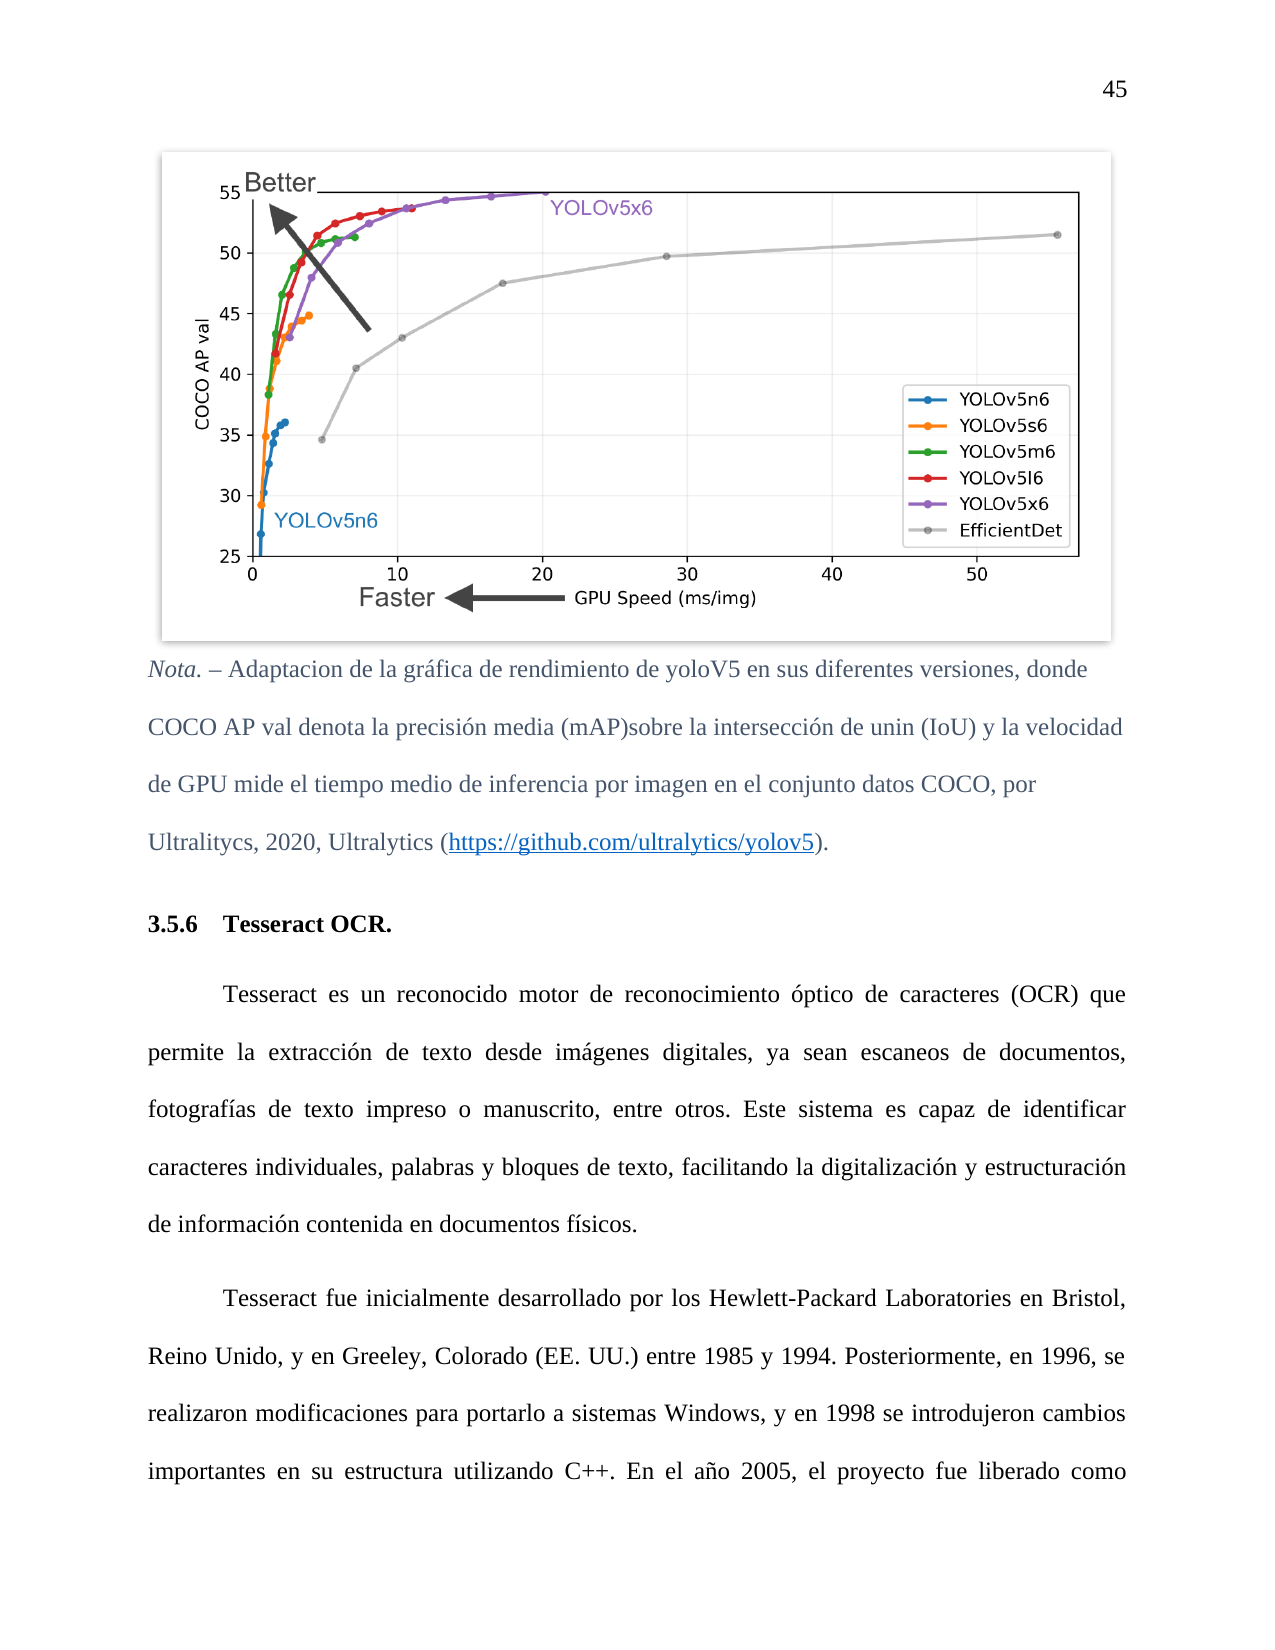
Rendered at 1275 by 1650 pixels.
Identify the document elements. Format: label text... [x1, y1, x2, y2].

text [148, 1283, 1127, 1484]
subtitle Tesseract OCR. [148, 909, 1127, 938]
picture [177, 166, 1096, 626]
text Tesseract es un reconocido motor de reconocimiento óptico de caracteres (OCR) que permite la extracción de texto desde imágenes digitales, ya sean escaneos de documentos, fotografías de texto impreso o manuscrito, entre otros. Este sistema es capaz de identificar caracteres individuales, palabras y bloques de texto, facilitando la digitalización y estructuración de información contenida en documentos físicos. [148, 979, 1127, 1238]
text Nota. – Adaptacion de la gráfica de rendimiento de yoloV5 en sus diferentes versiones, donde COCO AP val denota la precisión media (mAP)sobre la intersección de unin (IoU) y la velocidad de GPU mide el tiempo medio de inferencia por imagen en el conjunto datos COCO, por Ultralitycs, 2020, Ultralytics (https://github.com/ultralytics/yolov5). [148, 654, 1127, 855]
